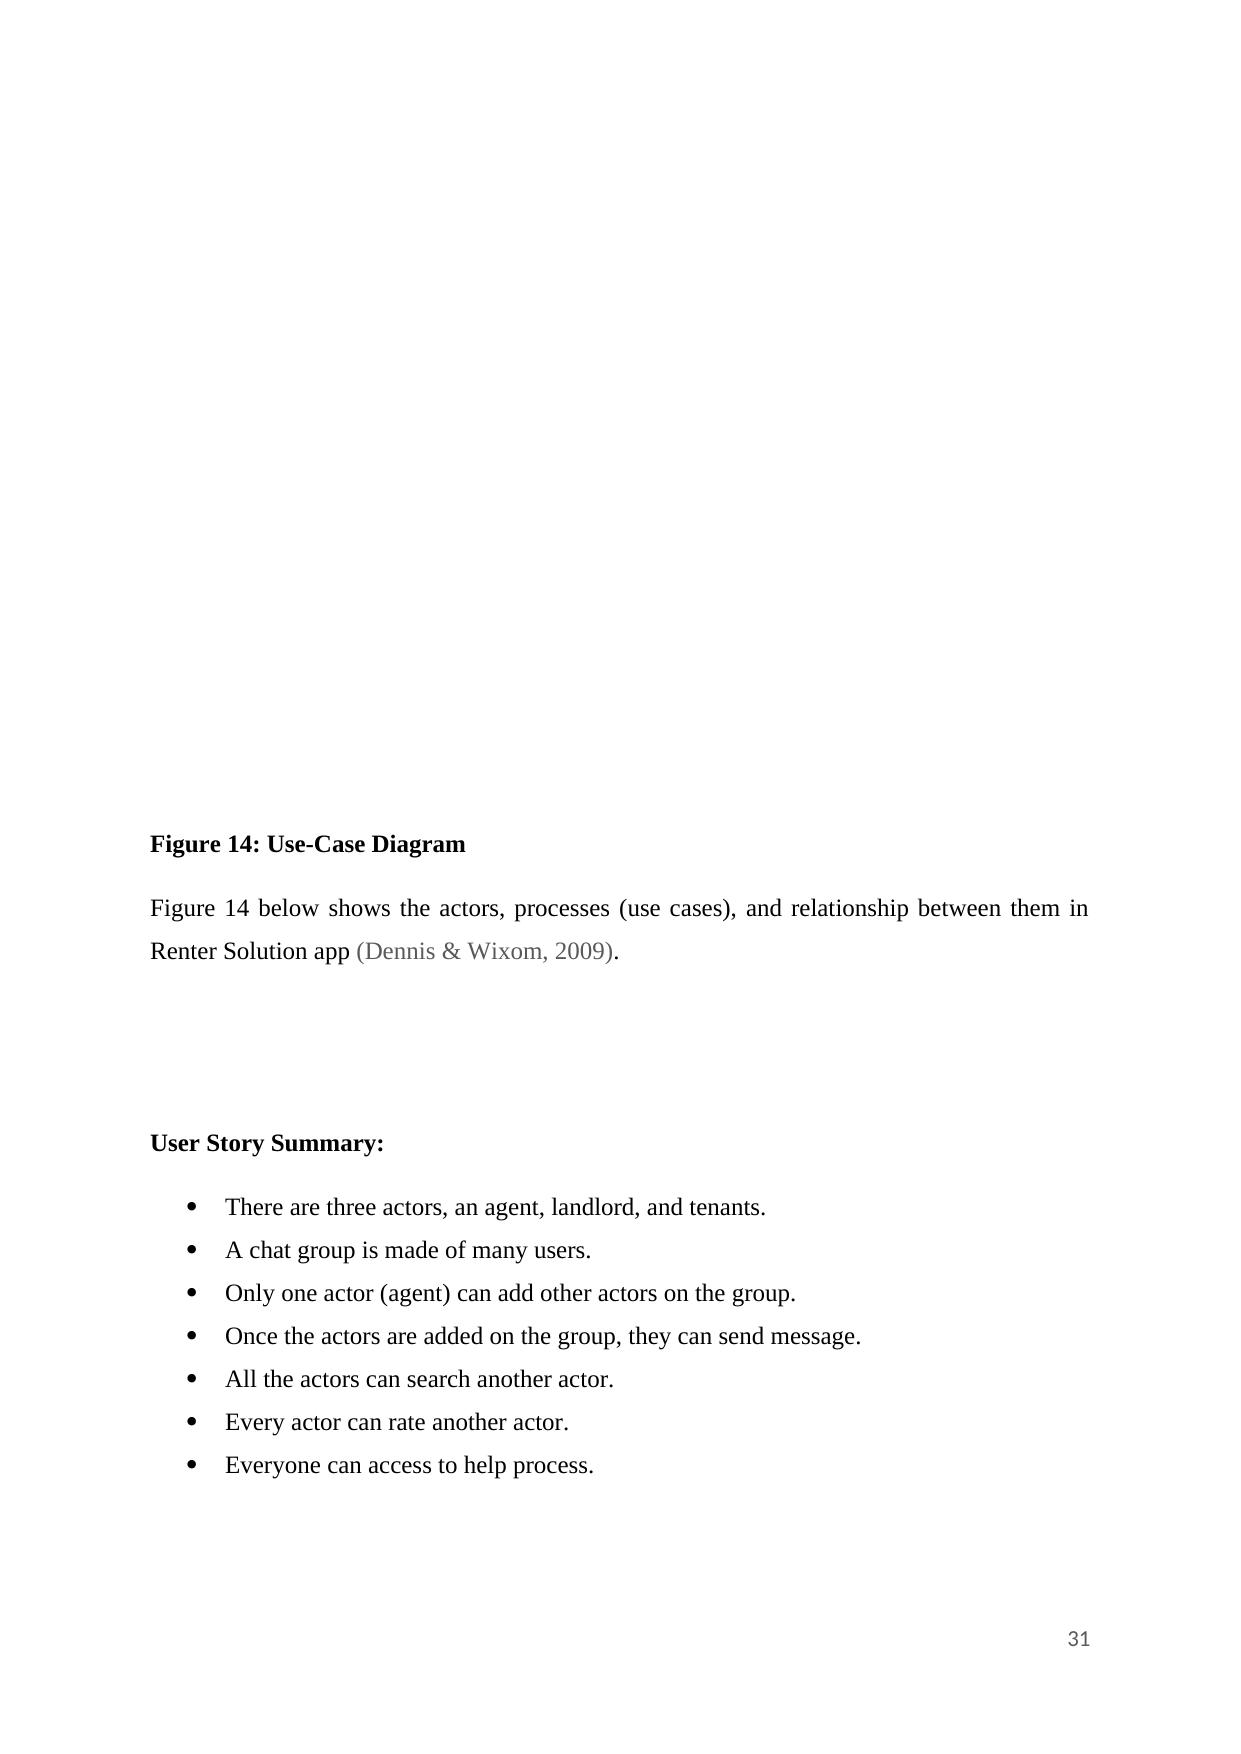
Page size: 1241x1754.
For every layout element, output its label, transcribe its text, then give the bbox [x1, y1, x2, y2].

text Figure 14 below shows the actors, processes (use cases), and relationship between them in Renter Solution app. [150, 893, 1090, 964]
list All the actors can search another actor. [187, 1364, 1090, 1393]
list Everyone can access to help process. [187, 1450, 1090, 1479]
list There are three actors, an agent, landlord, and tenants. [187, 1192, 1090, 1220]
list Every actor can rate another actor. [187, 1407, 1090, 1436]
list Once the actors are added on the group, they can send message. [187, 1321, 1090, 1350]
text Figure 14: Use-Case Diagram [150, 829, 1090, 857]
list Only one actor (agent) can add other actors on the group. [187, 1278, 1090, 1307]
list A chat group is made of many users. [187, 1235, 1090, 1263]
text User Story Summary: [150, 1128, 1090, 1156]
